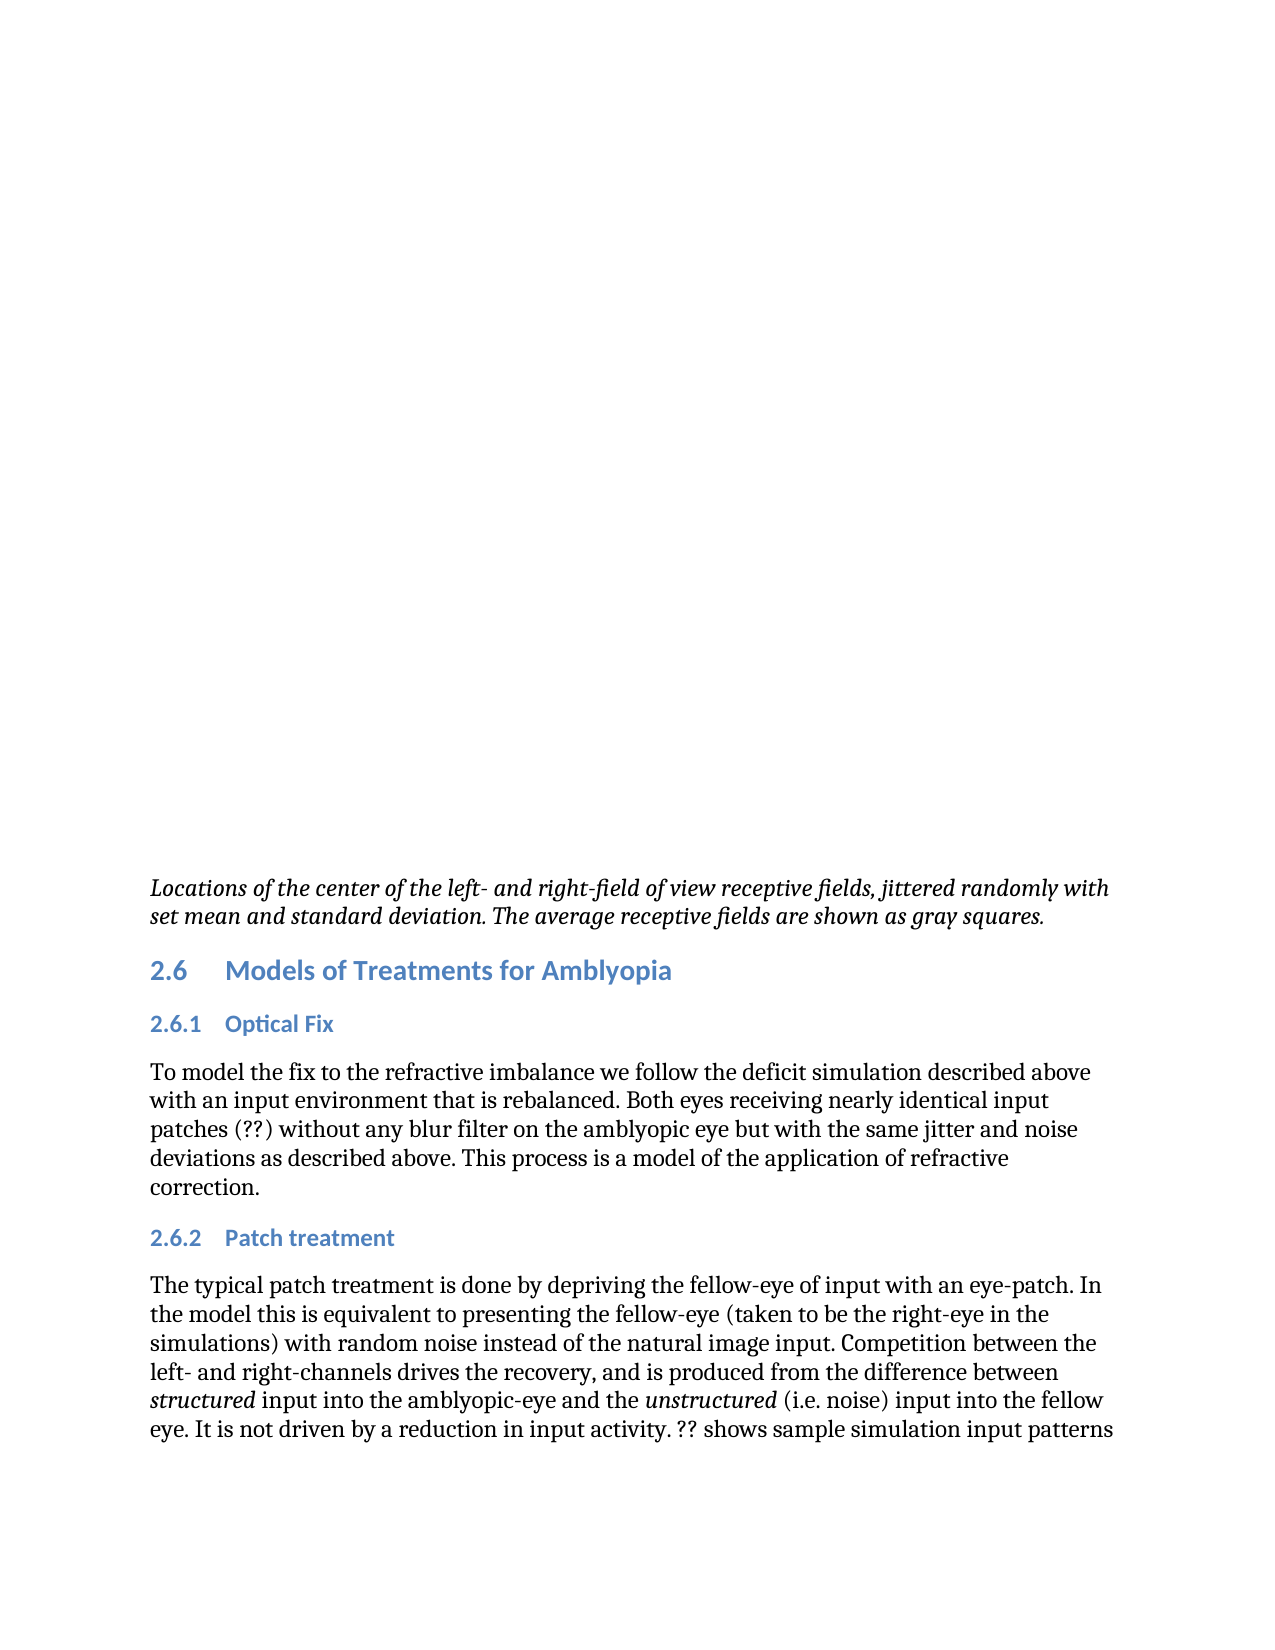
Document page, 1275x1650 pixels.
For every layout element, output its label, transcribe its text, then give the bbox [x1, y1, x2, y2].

subtitle 2.6 Models of Treatments for Amblyopia [150, 952, 1125, 987]
subtitle 2.6.1 Optical Fix [150, 1008, 1125, 1039]
text Locations of the center of the left- and right-field of view receptive fields, jittered randomly with set mean and standard deviation. The average receptive fields are shown as gray squares. [150, 873, 1125, 931]
subtitle 2.6.2 Patch treatment [150, 1222, 1125, 1253]
text To model the fix to the refractive imbalance we follow the deficit simulation described above with an input environment that is rebalanced. Both eyes receiving nearly identical input patches (??) without any blur filter on the amblyopic eye but with the same jitter and noise deviations as described above. This process is a model of the application of refractive correction. [150, 1058, 1125, 1201]
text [150, 1271, 1125, 1444]
